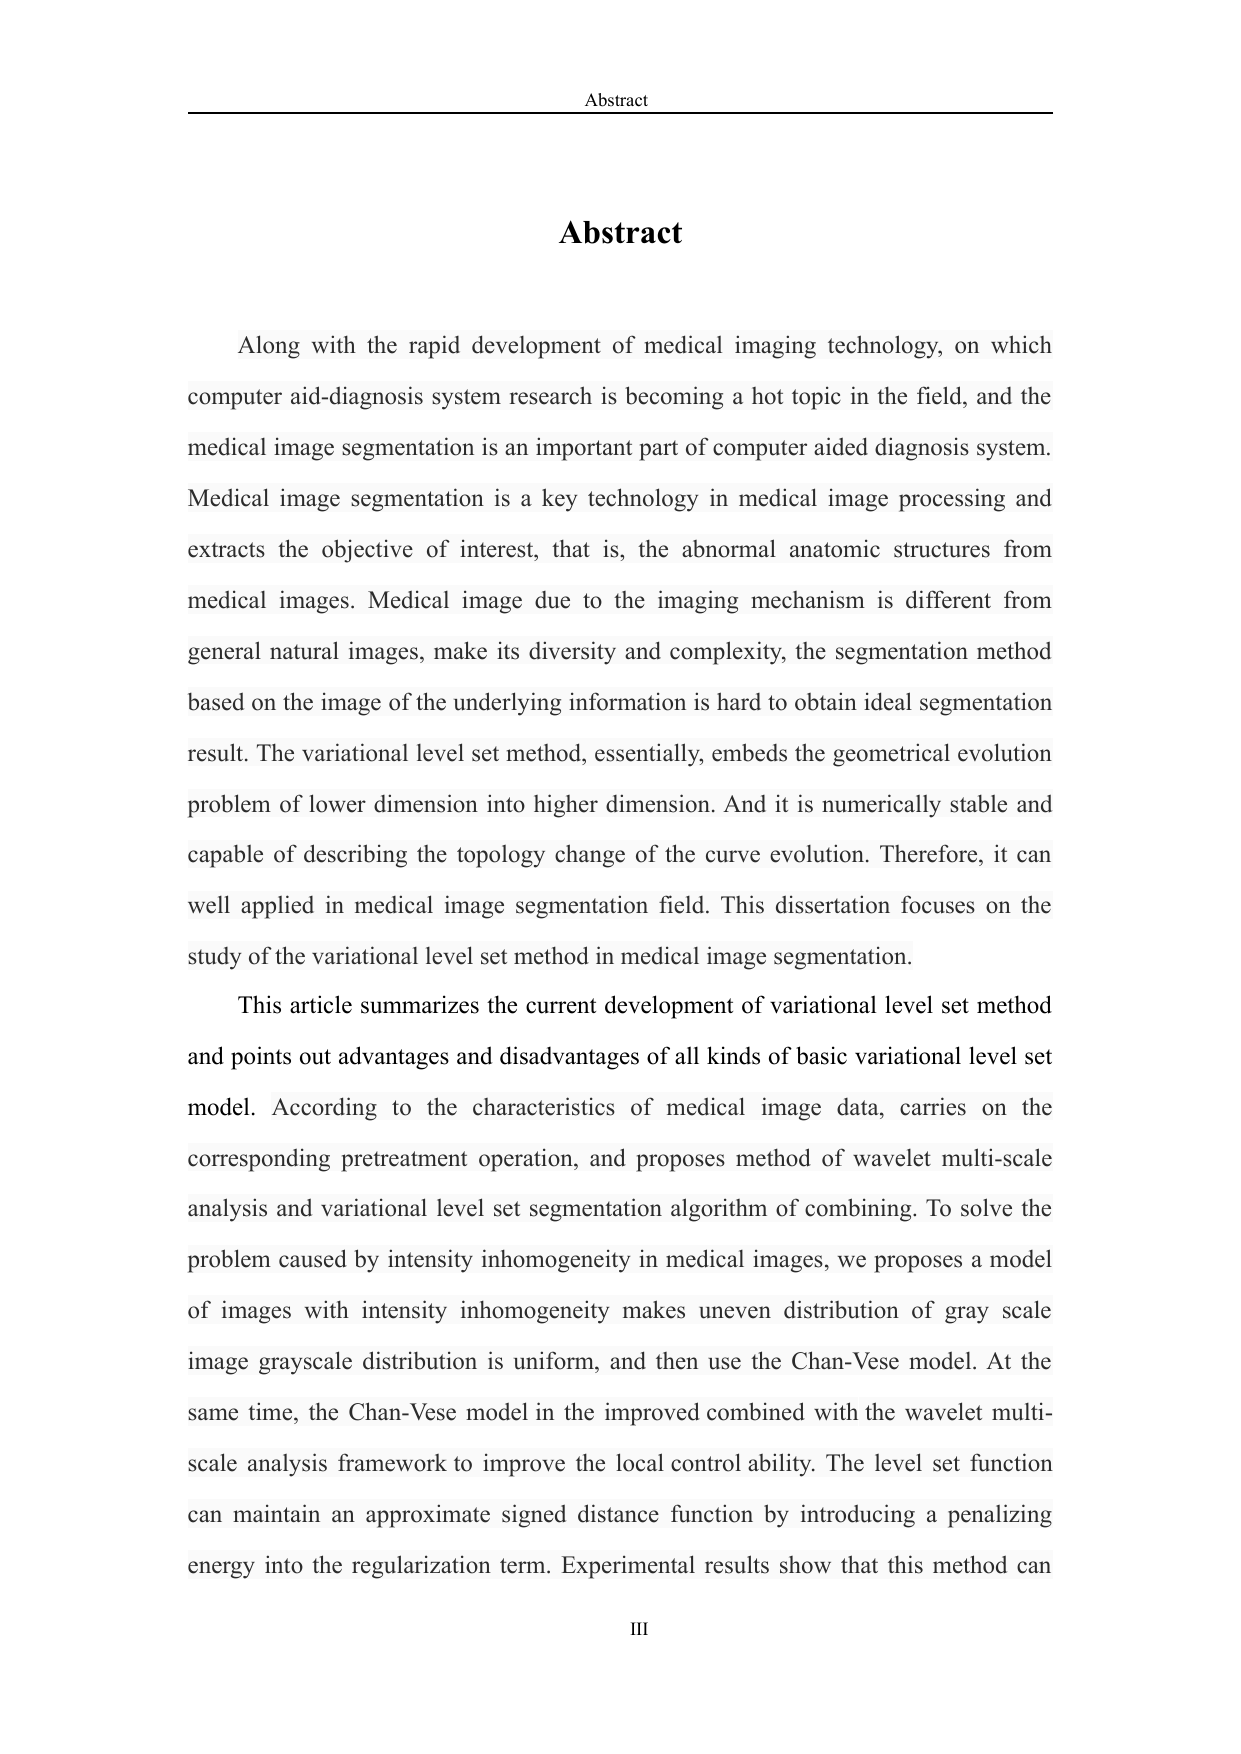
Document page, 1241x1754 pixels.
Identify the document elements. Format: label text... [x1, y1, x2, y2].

text Along with the rapid development of medical imaging technology, on which computer aid-diagnosis system research is becoming a hot topic in the field, and the medical image segmentation is an important part of computer aided diagnosis system. Medical image segmentation is a key technology in medical image processing and extracts the objective of interest, that is, the abnormal anatomic structures from medical images. Medical image due to the imaging mechanism is different from general natural images, make its diversity and complexity, the segmentation method based on the image of the underlying information is hard to obtain ideal segmentation result. The variational level set method, essentially, embeds the geometrical evolution problem of lower dimension into higher dimension. And it is numerically stable and capable of describing the topology change of the curve evolution. Therefore, it can well applied in medical image segmentation field. This dissertation focuses on the study of the variational level set method in medical image segmentation. [187, 695, 1053, 802]
text Along with the rapid development of medical imaging technology, on which computer aid-diagnosis system research is becoming a hot topic in the field, and the medical image segmentation is an important part of computer aided diagnosis system. Medical image segmentation is a key technology in medical image processing and extracts the objective of interest, that is, the abnormal anatomic structures from medical images. Medical image due to the imaging mechanism is different from general natural images, make its diversity and complexity, the segmentation method based on the image of the underlying information is hard to obtain ideal segmentation result. The variational level set method, essentially, embeds the geometrical evolution problem of lower dimension into higher dimension. And it is numerically stable and capable of describing the topology change of the curve evolution. Therefore, it can well applied in medical image segmentation field. This dissertation focuses on the study of the variational level set method in medical image segmentation. [187, 490, 1053, 694]
text Along with the rapid development of medical imaging technology, on which computer aid-diagnosis system research is becoming a hot topic in the field, and the medical image segmentation is an important part of computer aided diagnosis system. Medical image segmentation is a key technology in medical image processing and extracts the objective of interest, that is, the abnormal anatomic structures from medical images. Medical image due to the imaging mechanism is different from general natural images, make its diversity and complexity, the segmentation method based on the image of the underlying information is hard to obtain ideal segmentation result. The variational level set method, essentially, embeds the geometrical evolution problem of lower dimension into higher dimension. And it is numerically stable and capable of describing the topology change of the curve evolution. Therefore, it can well applied in medical image segmentation field. This dissertation focuses on the study of the variational level set method in medical image segmentation. [187, 803, 1053, 973]
text Along with the rapid development of medical imaging technology, on which computer aid-diagnosis system research is becoming a hot topic in the field, and the medical image segmentation is an important part of computer aided diagnosis system. Medical image segmentation is a key technology in medical image processing and extracts the objective of interest, that is, the abnormal anatomic structures from medical images. Medical image due to the imaging mechanism is different from general natural images, make its diversity and complexity, the segmentation method based on the image of the underlying information is hard to obtain ideal segmentation result. The variational level set method, essentially, embeds the geometrical evolution problem of lower dimension into higher dimension. And it is numerically stable and capable of describing the topology change of the curve evolution. Therefore, it can well applied in medical image segmentation field. This dissertation focuses on the study of the variational level set method in medical image segmentation. [187, 328, 1053, 489]
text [187, 1258, 1053, 1581]
subtitle Abstract [187, 198, 1053, 266]
